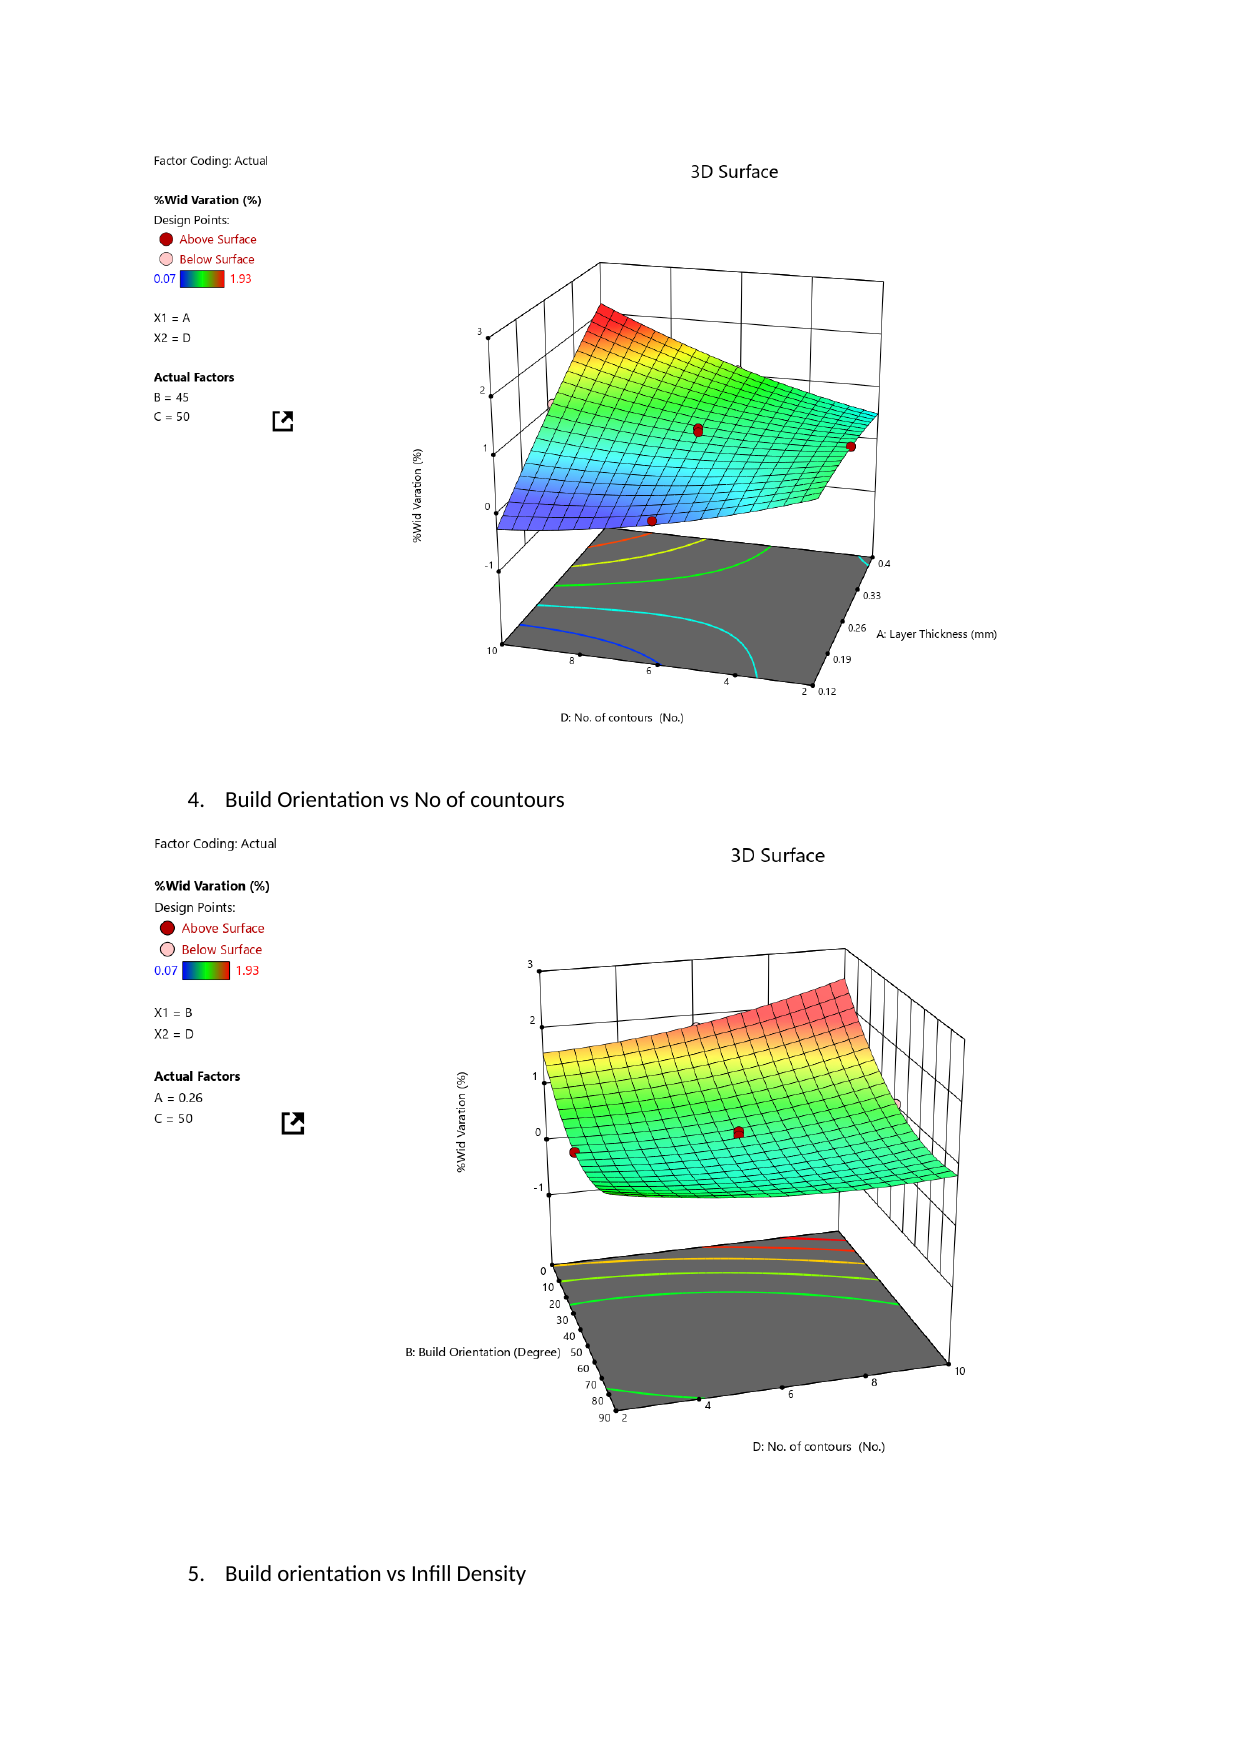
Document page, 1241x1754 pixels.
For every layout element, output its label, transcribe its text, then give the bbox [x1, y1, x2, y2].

picture [150, 150, 1026, 766]
picture [150, 831, 1091, 1494]
list Build Orientation vs No of countours [187, 785, 1090, 813]
list Build orientation vs Infill Density [187, 1559, 1090, 1587]
